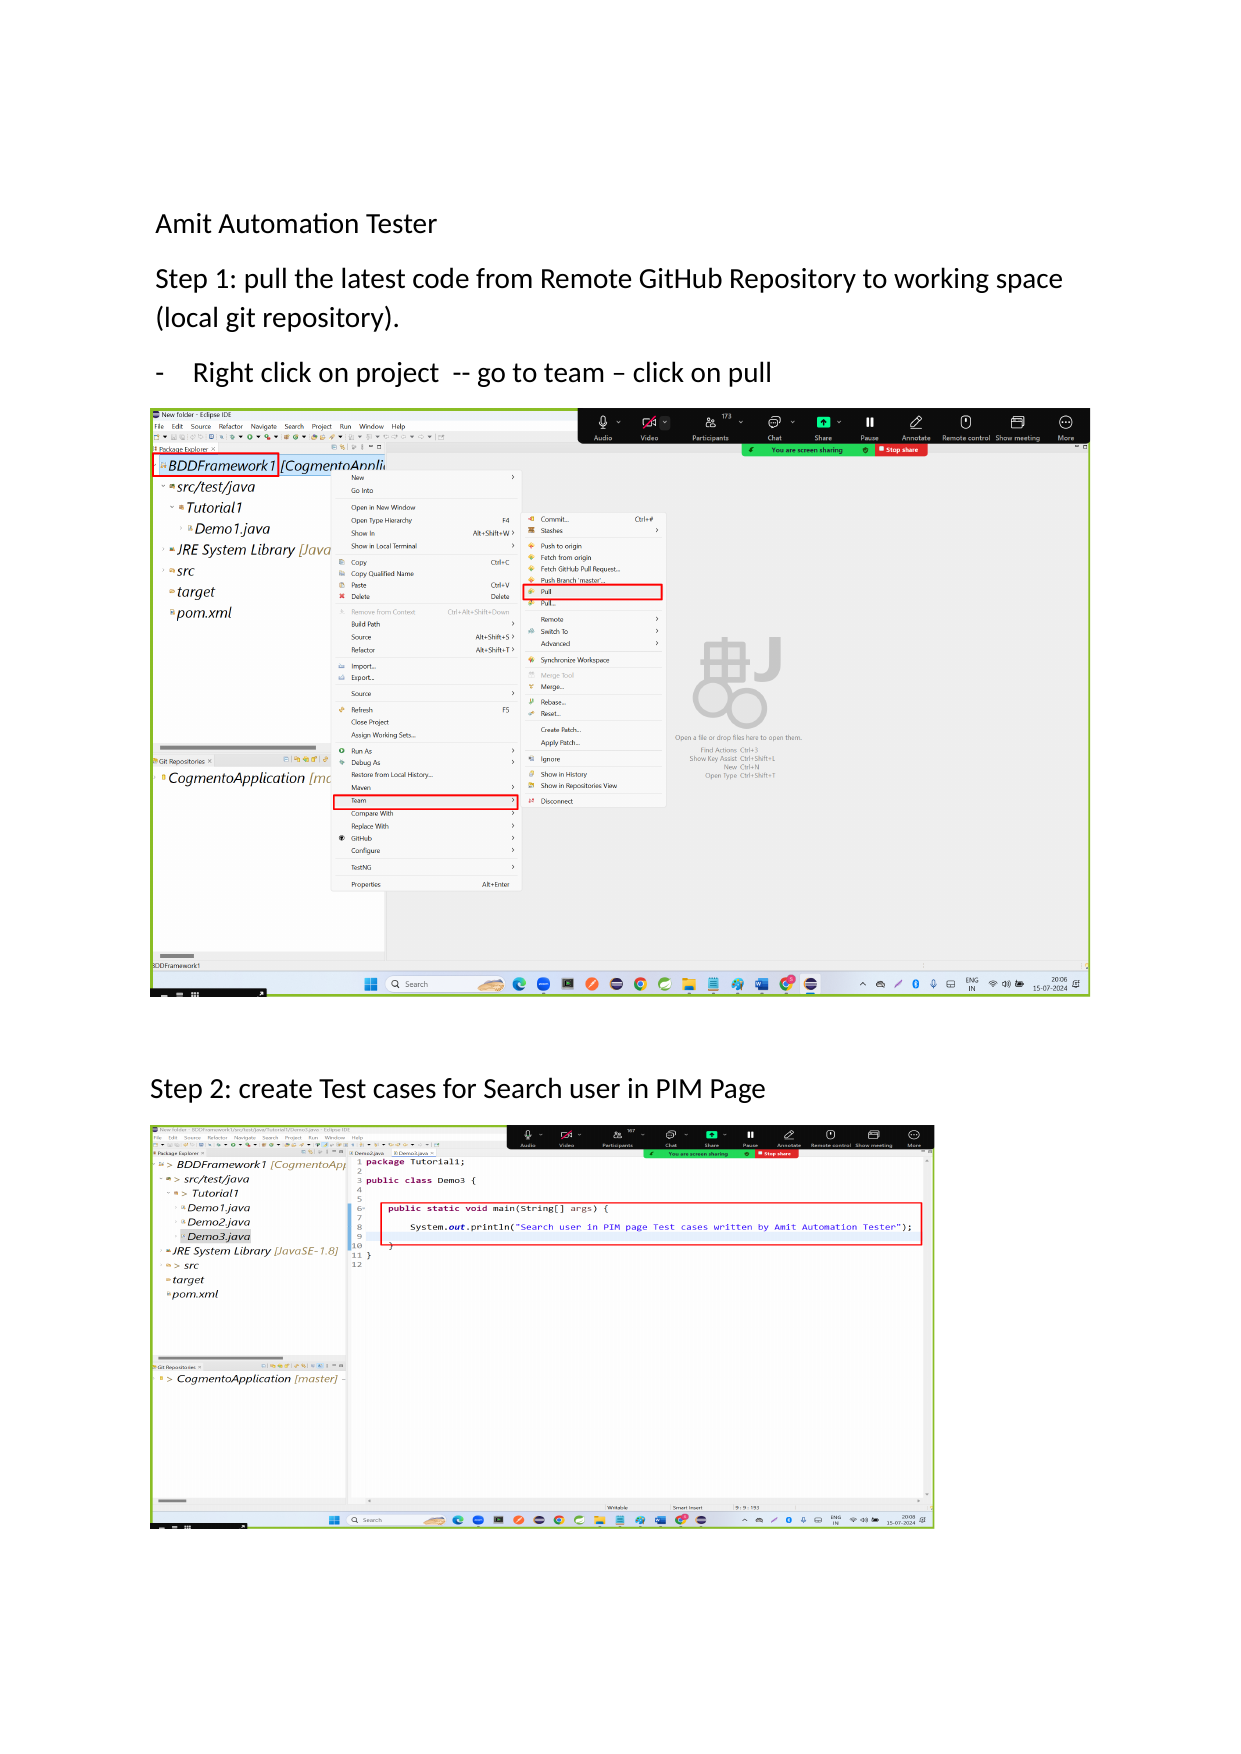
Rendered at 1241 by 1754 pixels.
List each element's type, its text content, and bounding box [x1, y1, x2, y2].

text Amit Automation Tester [155, 205, 1090, 241]
text Step 1: pull the latest code from Remote GitHub Repository to working space (local git repository). [155, 260, 1090, 334]
picture [150, 1125, 935, 1529]
list Right click on project -- go to team – click on pull [155, 354, 1090, 389]
picture [150, 408, 1091, 997]
text Step 2: create Test cases for Search user in PIM Page [150, 1070, 1090, 1106]
